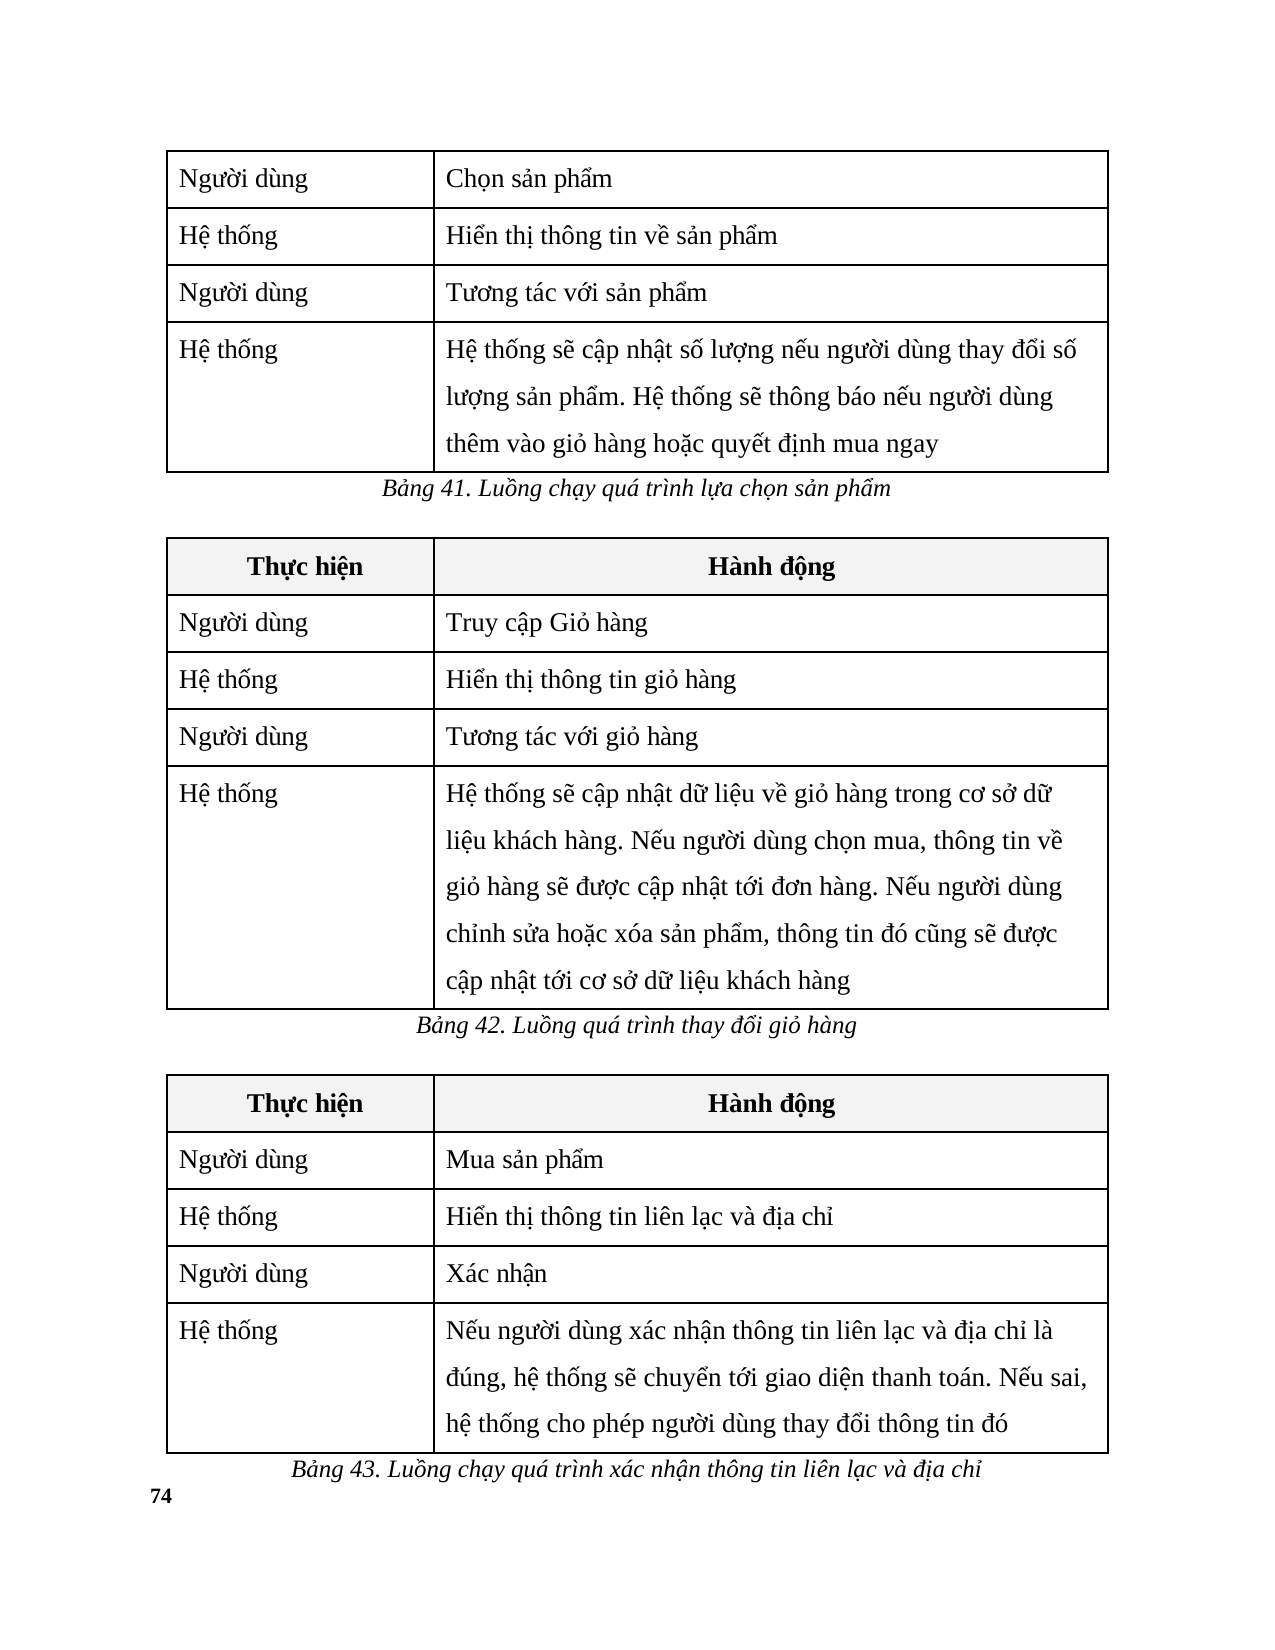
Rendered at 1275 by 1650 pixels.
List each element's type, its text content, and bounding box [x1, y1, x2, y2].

text Bảng 42. Luồng quá trình thay đổi giỏ hàng [150, 1010, 1125, 1039]
table_cell Hệ thống [168, 323, 433, 471]
table_header Thực hiện [168, 539, 433, 594]
table_cell Xác nhận [435, 1247, 1107, 1302]
table_cell Người dùng [168, 152, 433, 207]
table_cell Người dùng [168, 596, 433, 651]
table_cell Hiển thị thông tin liên lạc và địa chỉ [435, 1190, 1107, 1244]
text Bảng 43. Luồng chạy quá trình xác nhận thông tin liên lạc và địa chỉ [150, 1454, 1125, 1483]
table_cell Hệ thống [168, 767, 433, 1008]
table_cell Người dùng [168, 1247, 433, 1302]
table_cell Tương tác với sản phẩm [435, 266, 1107, 321]
table_cell Hệ thống [168, 1304, 433, 1452]
table_cell Mua sản phẩm [435, 1133, 1107, 1188]
table_cell Hệ thống [168, 209, 433, 264]
table_cell Tương tác với giỏ hàng [435, 710, 1107, 764]
table_cell Nếu người dùng xác nhận thông tin liên lạc và địa chỉ là đúng, hệ thống sẽ chuyển tới giao diện thanh toán. Nếu sai, hệ thống cho phép người dùng thay đổi thông tin đó [435, 1304, 1107, 1452]
table_cell Hệ thống [168, 653, 433, 708]
table_header Thực hiện [168, 1076, 433, 1131]
table_cell Hiển thị thông tin về sản phẩm [435, 209, 1107, 264]
table_cell Chọn sản phẩm [435, 152, 1107, 207]
table_cell Hiển thị thông tin giỏ hàng [435, 653, 1107, 708]
table_cell Người dùng [168, 266, 433, 321]
table_cell Hệ thống sẽ cập nhật số lượng nếu người dùng thay đổi số lượng sản phẩm. Hệ thống sẽ thông báo nếu người dùng thêm vào giỏ hàng hoặc quyết định mua ngay [435, 323, 1107, 471]
table_cell Hệ thống [168, 1190, 433, 1244]
table_cell Truy cập Giỏ hàng [435, 596, 1107, 651]
table_header Hành động [435, 1076, 1107, 1131]
table_header Hành động [435, 539, 1107, 594]
table_cell Hệ thống sẽ cập nhật dữ liệu về giỏ hàng trong cơ sở dữ liệu khách hàng. Nếu người dùng chọn mua, thông tin về giỏ hàng sẽ được cập nhật tới đơn hàng. Nếu người dùng chỉnh sửa hoặc xóa sản phẩm, thông tin đó cũng sẽ được cập nhật tới cơ sở dữ liệu khách hàng [435, 767, 1107, 1008]
table_cell Người dùng [168, 1133, 433, 1188]
table_cell Người dùng [168, 710, 433, 764]
text Bảng 41. Luồng chạy quá trình lựa chọn sản phẩm [150, 473, 1125, 502]
